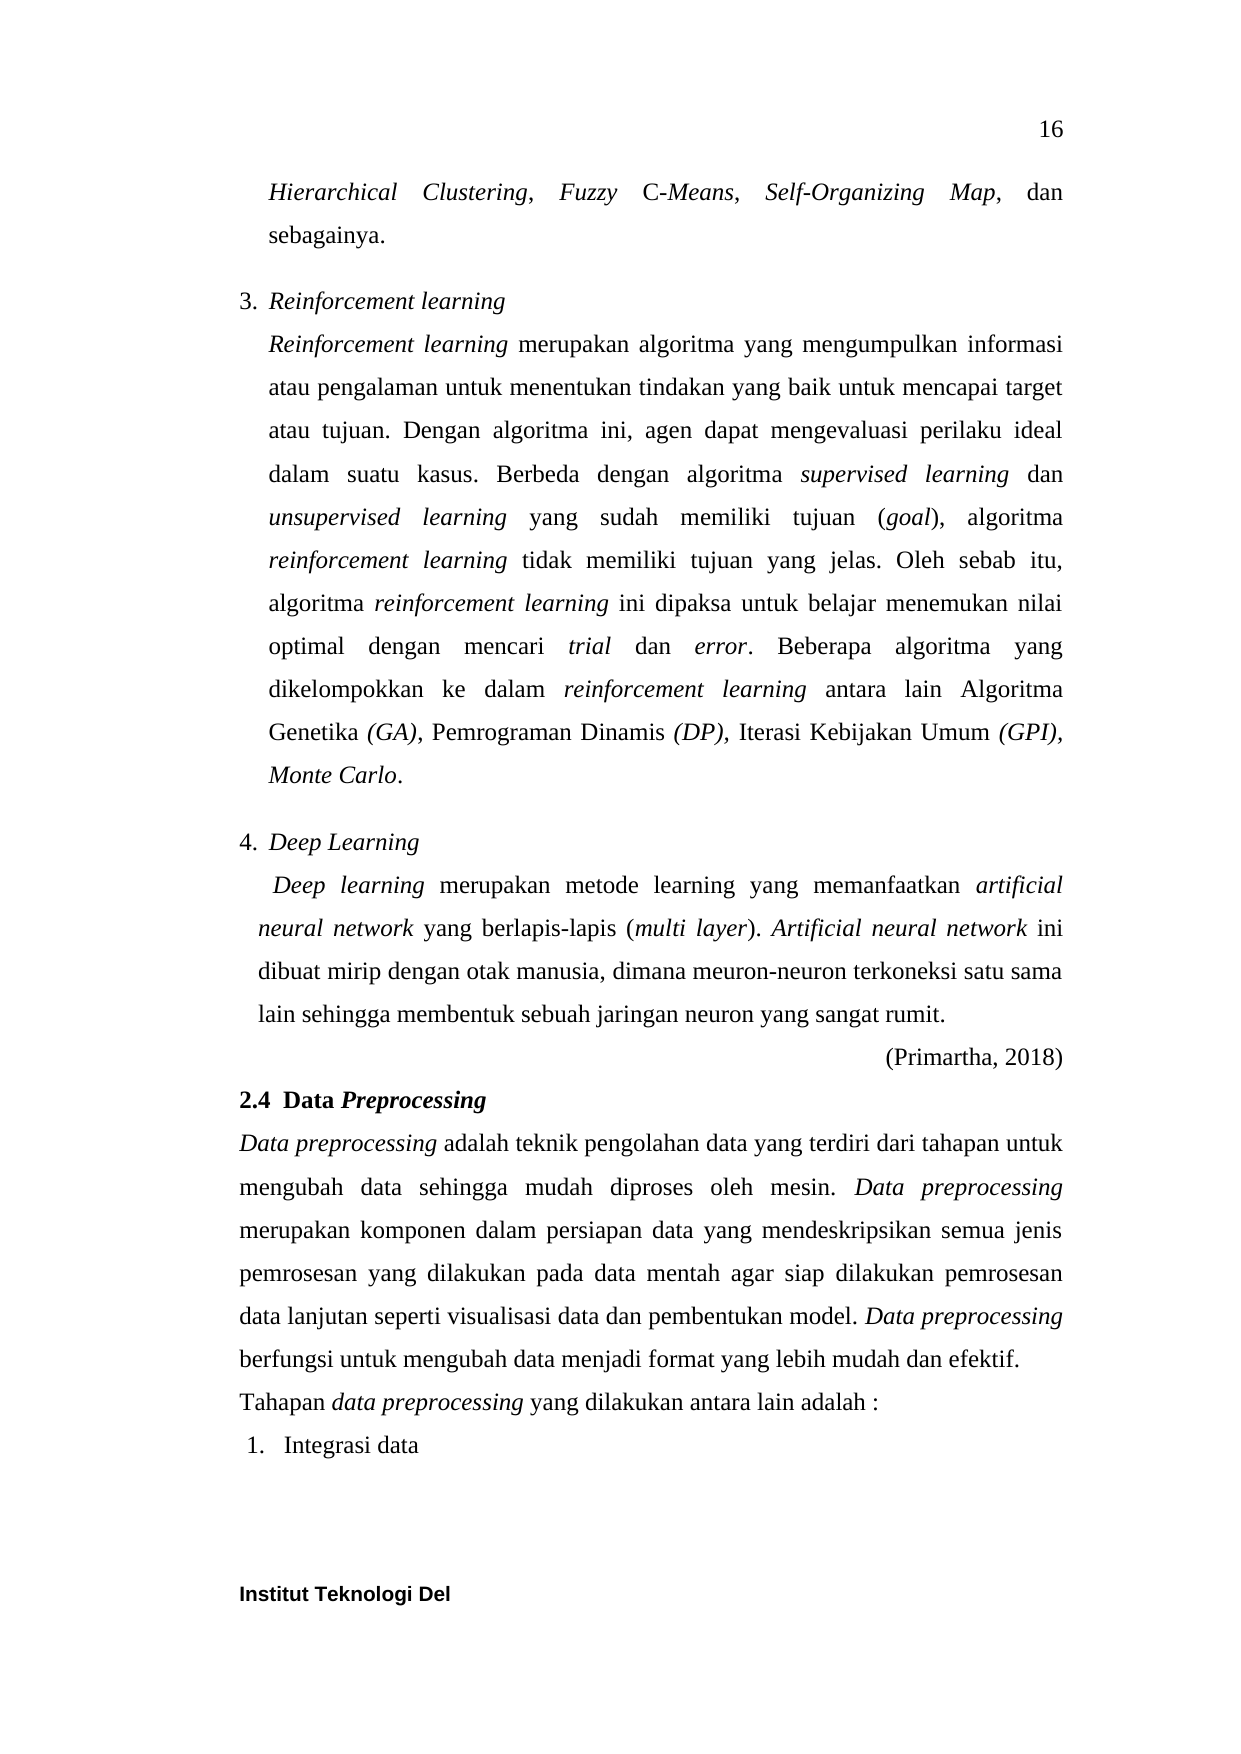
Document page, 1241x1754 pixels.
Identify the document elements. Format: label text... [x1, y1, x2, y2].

text Tahapan data preprocessing yang dilakukan antara lain adalah : [239, 1387, 1063, 1416]
subtitle 2.4 Data Preprocessing [239, 1085, 1063, 1114]
text Data preprocessing adalah teknik pengolahan data yang terdiri dari tahapan untuk mengubah data sehingga mudah diproses oleh mesin. Data preprocessing merupakan komponen dalam persiapan data yang mendeskripsikan semua jenis pemrosesan yang dilakukan pada data mentah agar siap dilakukan pemrosesan data lanjutan seperti visualisasi data dan pembentukan model. Data preprocessing berfungsi untuk mengubah data menjadi format yang lebih mudah dan efektif. [239, 1128, 1063, 1373]
text 4. Deep Learning [239, 827, 1063, 855]
list Integrasi data [246, 1430, 1063, 1459]
text 3. Reinforcement learning [239, 286, 1063, 315]
text Deep learning merupakan metode learning yang memanfaatkan artificial neural network yang berlapis-lapis (multi layer). Artificial neural network ini dibuat mirip dengan otak manusia, dimana meuron-neuron terkoneksi satu sama lain sehingga membentuk sebuah jaringan neuron yang sangat rumit. [258, 870, 1063, 1028]
text Reinforcement learning merupakan algoritma yang mengumpulkan informasi atau pengalaman untuk menentukan tindakan yang baik untuk mencapai target atau tujuan. Dengan algoritma ini, agen dapat mengevaluasi perilaku ideal dalam suatu kasus. Berbeda dengan algoritma supervised learning dan unsupervised learning yang sudah memiliki tujuan (goal), algoritma reinforcement learning tidak memiliki tujuan yang jelas. Oleh sebab itu, algoritma reinforcement learning ini dipaksa untuk belajar menemukan nilai optimal dengan mencari trial dan error. Beberapa algoritma yang dikelompokkan ke dalam reinforcement learning antara lain Algoritma Genetika (GA), Pemrograman Dinamis (DP), Iterasi Kebijakan Umum (GPI), Monte Carlo. [268, 329, 1063, 789]
text (Primartha, 2018) [258, 1042, 1063, 1071]
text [268, 177, 1063, 249]
